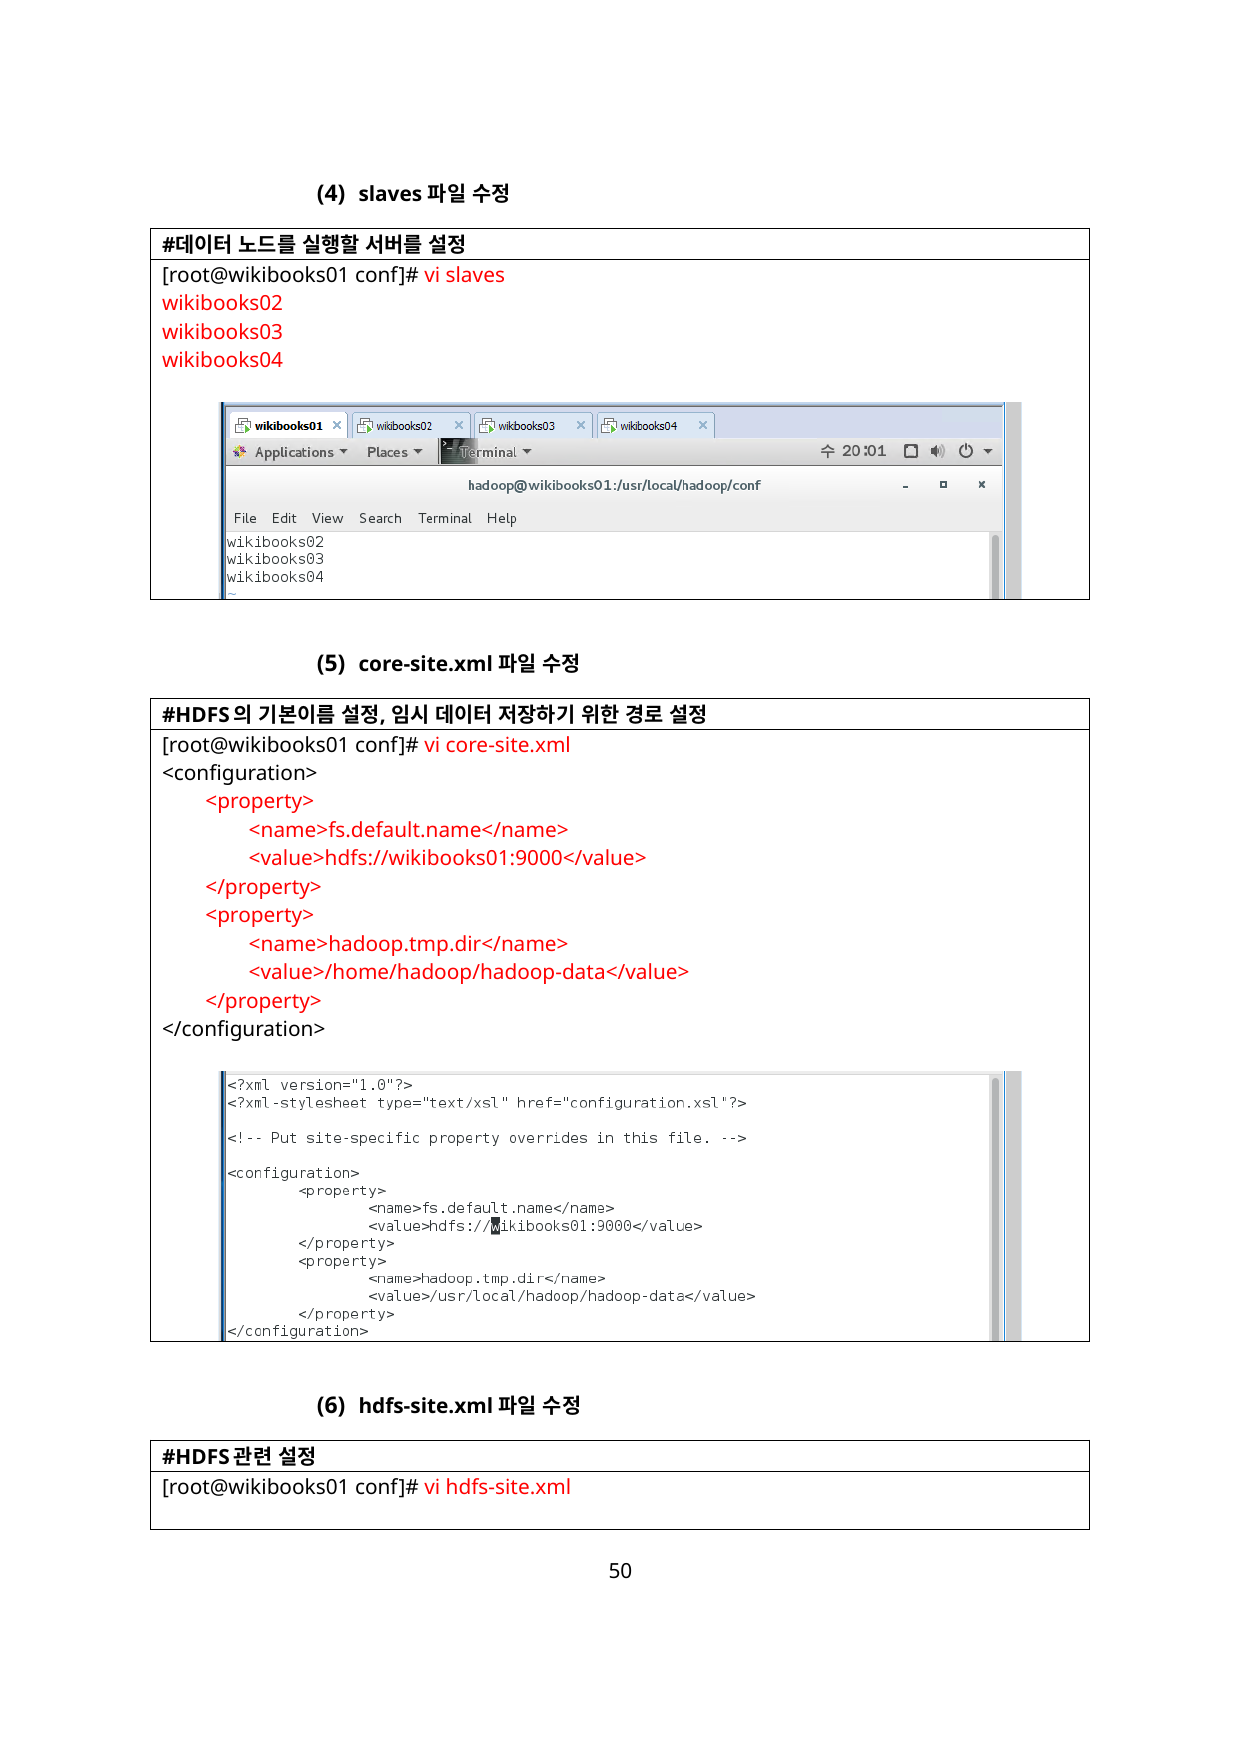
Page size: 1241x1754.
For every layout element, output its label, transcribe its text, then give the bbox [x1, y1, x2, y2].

table_header #HDFS관련 설정 [151, 1441, 1089, 1471]
list slaves 파일 수정 [317, 177, 1090, 208]
list hdfs-site.xml 파일 수정 [317, 1389, 1090, 1420]
table_header #HDFS의 기본이름 설정, 임시 데이터 저장하기 위한 경로 설정 [151, 699, 1089, 729]
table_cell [151, 1472, 1089, 1529]
table_cell [root@wikibooks01 conf]# vi slaves wikibooks02 wikibooks03 wikibooks04 [151, 260, 1089, 599]
table_cell [root@wikibooks01 conf]# vi core-site.xml <configuration> <property> <name>fs.default.name</name> <value>hdfs://wikibooks01:9000</value> </property> <property> <name>hadoop.tmp.dir</name> <value>/home/hadoop/hadoop-data</value> </property> </configuration> [151, 730, 1089, 1341]
picture [218, 1071, 1022, 1341]
picture [218, 402, 1022, 599]
table_header #데이터 노드를 실행할 서버를 설정 [151, 229, 1089, 259]
list core-site.xml 파일 수정 [317, 647, 1090, 678]
